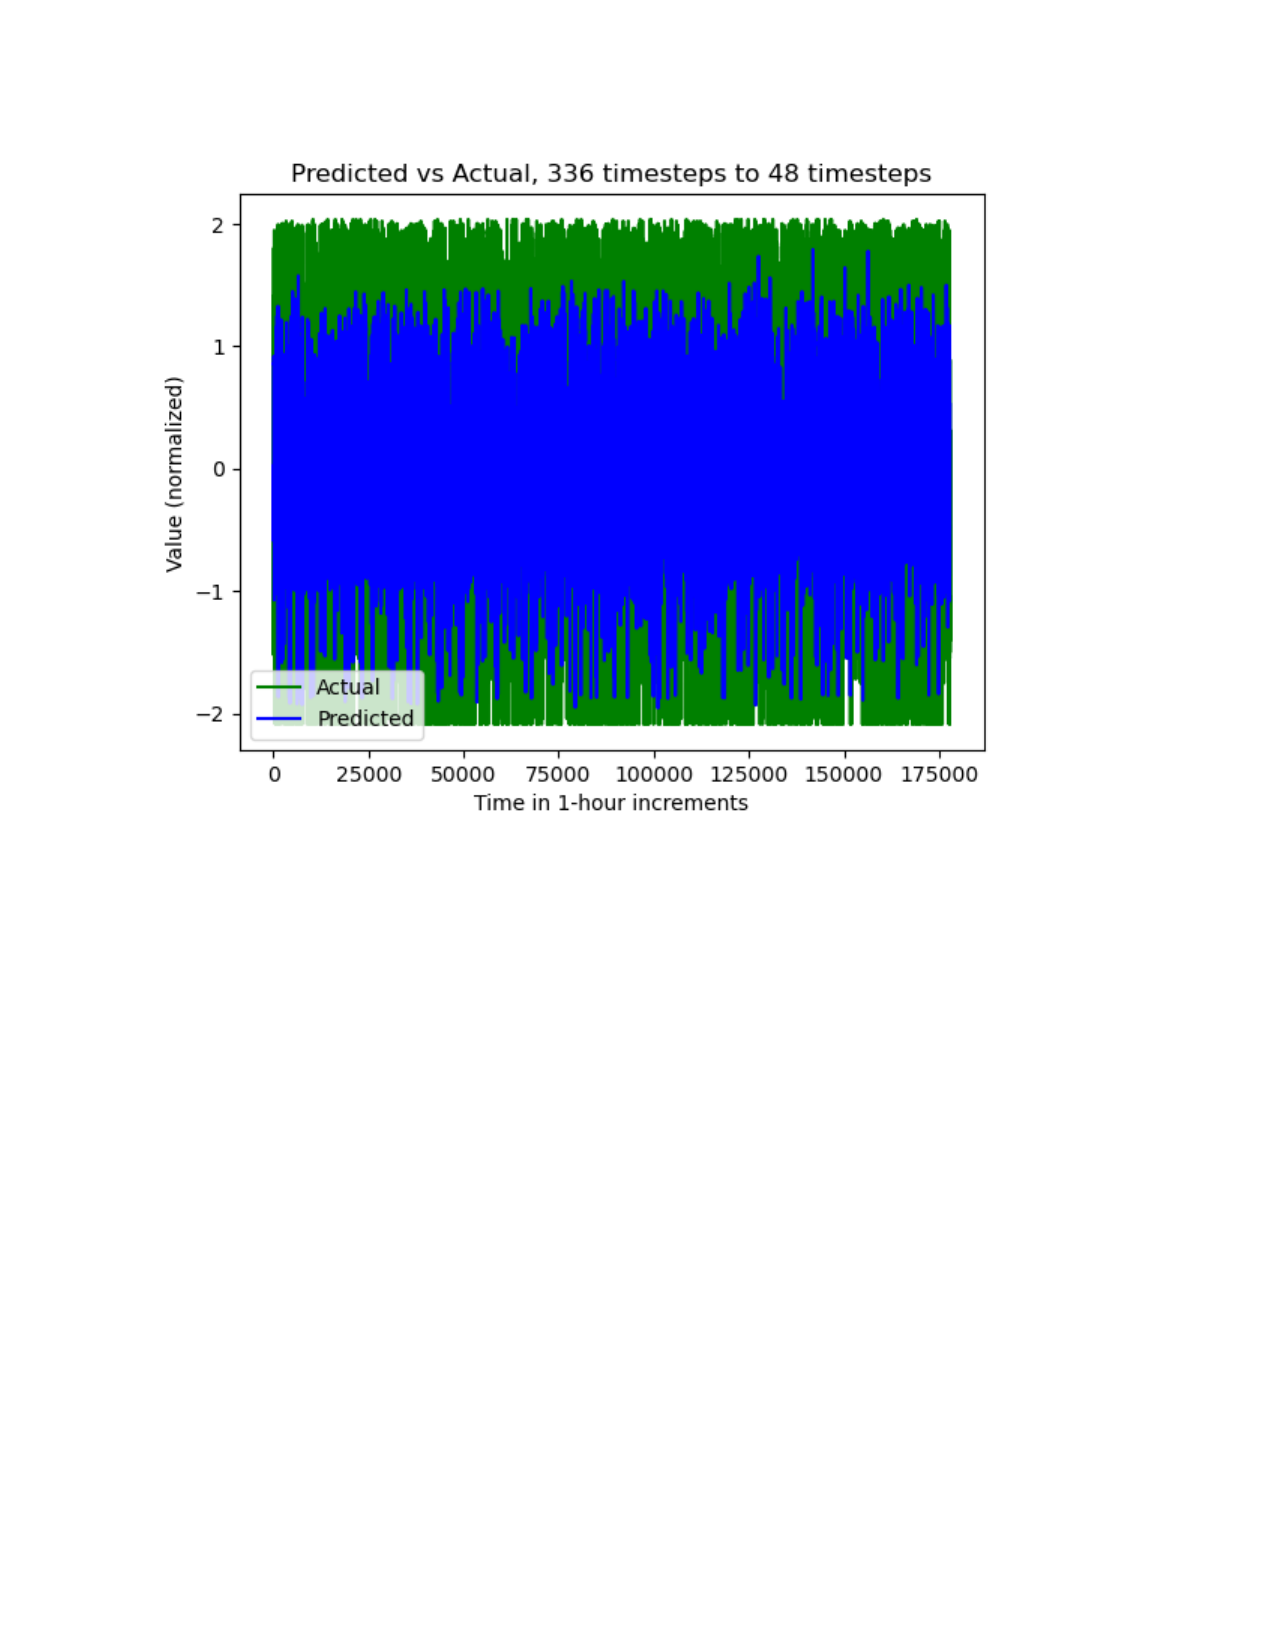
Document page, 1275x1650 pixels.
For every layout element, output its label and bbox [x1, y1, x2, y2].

picture [150, 150, 998, 830]
